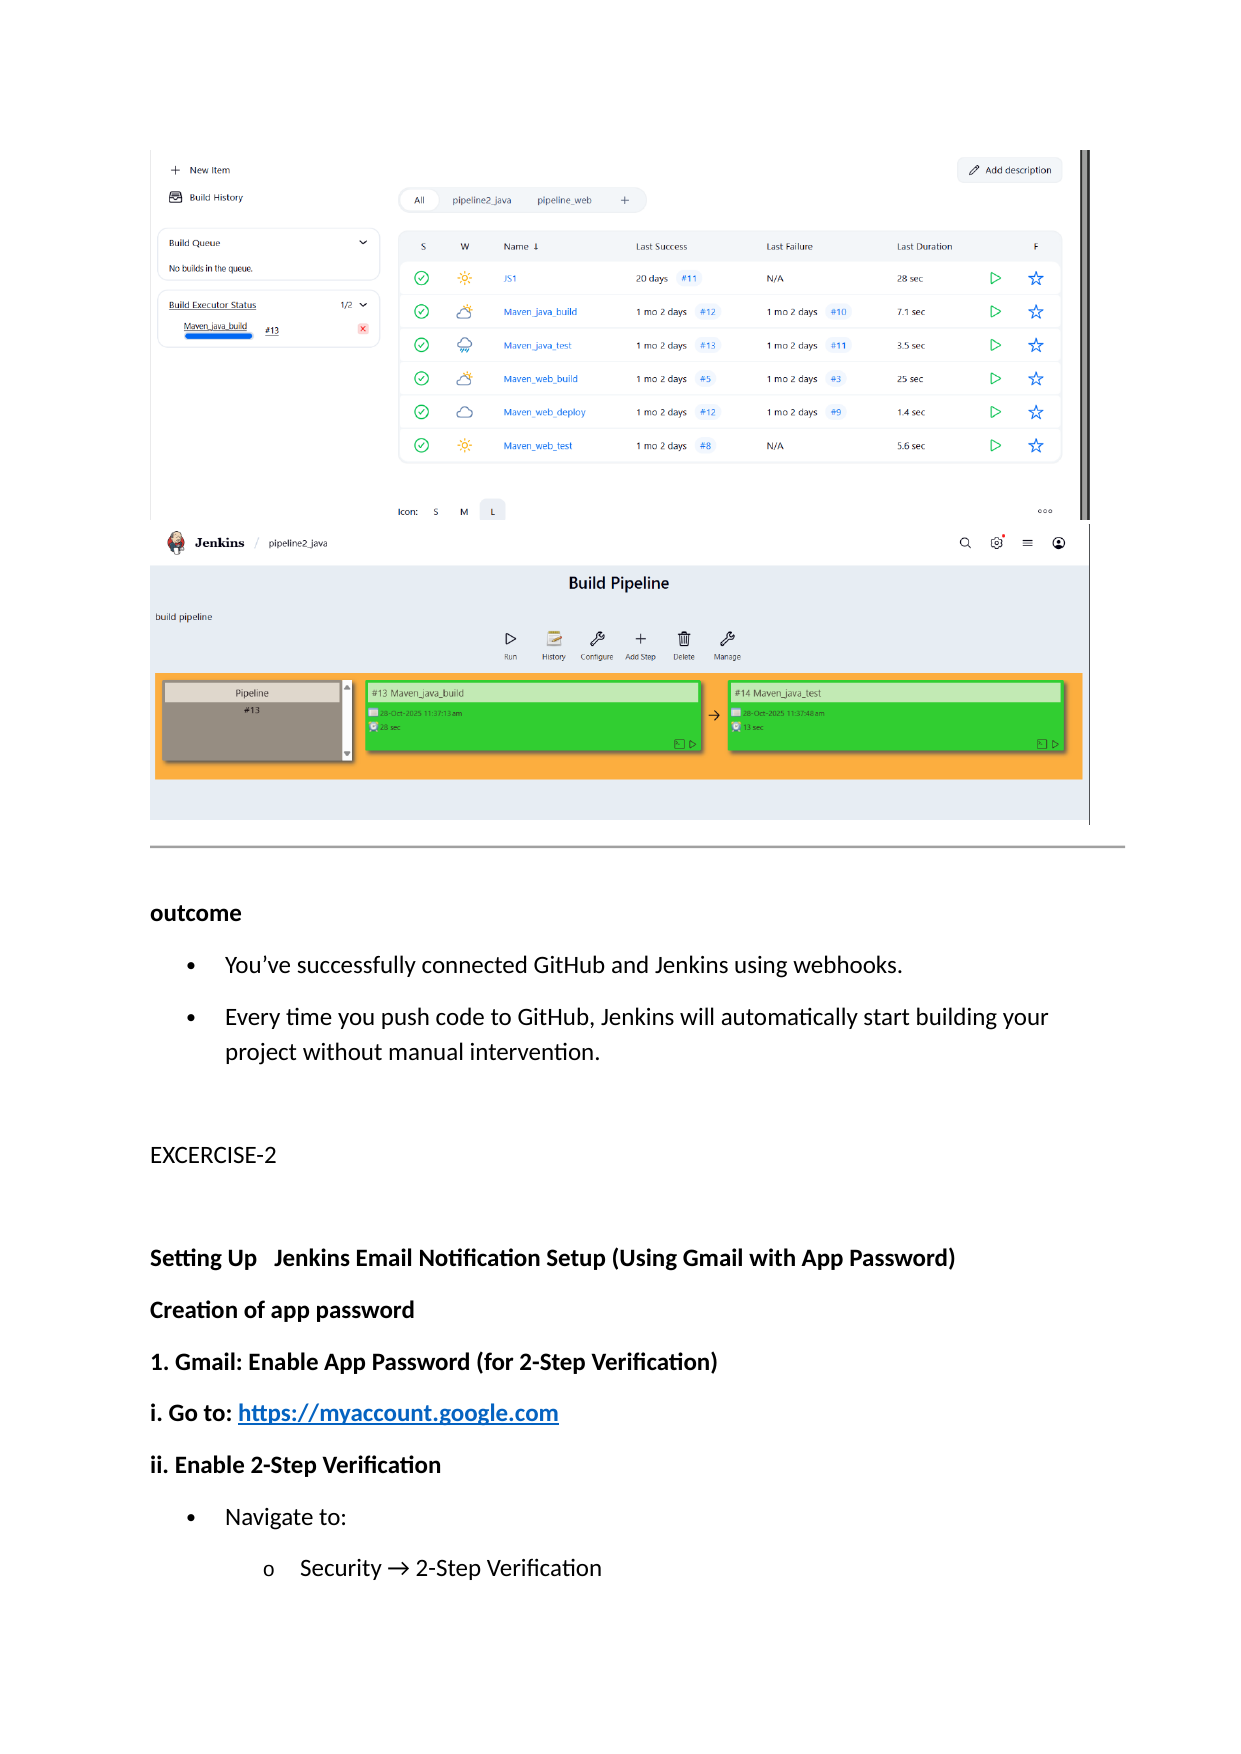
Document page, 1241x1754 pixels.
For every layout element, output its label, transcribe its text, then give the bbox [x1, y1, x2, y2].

picture [150, 150, 1090, 520]
picture [150, 524, 1090, 825]
text Creation of app password [150, 1294, 1090, 1324]
list You’ve successfully connected GitHub and Jenkins using webhooks. [187, 949, 1090, 979]
text ii. Enable 2-Step Verification [150, 1449, 1090, 1479]
list Navigate to: [187, 1501, 1090, 1531]
text outcome [150, 897, 1090, 928]
text Setting Up Jenkins Email Notification Setup (Using Gmail with App Password) [150, 1242, 1090, 1273]
text i. Go to: https://myaccount.google.com [150, 1397, 1090, 1428]
list Security → 2-Step Verification [262, 1552, 1090, 1583]
text EXCERCISE-2 [150, 1139, 1090, 1169]
text 1. Gmail: Enable App Password (for 2-Step Verification) [150, 1346, 1090, 1376]
list Every time you push code to GitHub, Jenkins will automatically start building your project without manual intervention. [187, 1001, 1090, 1066]
